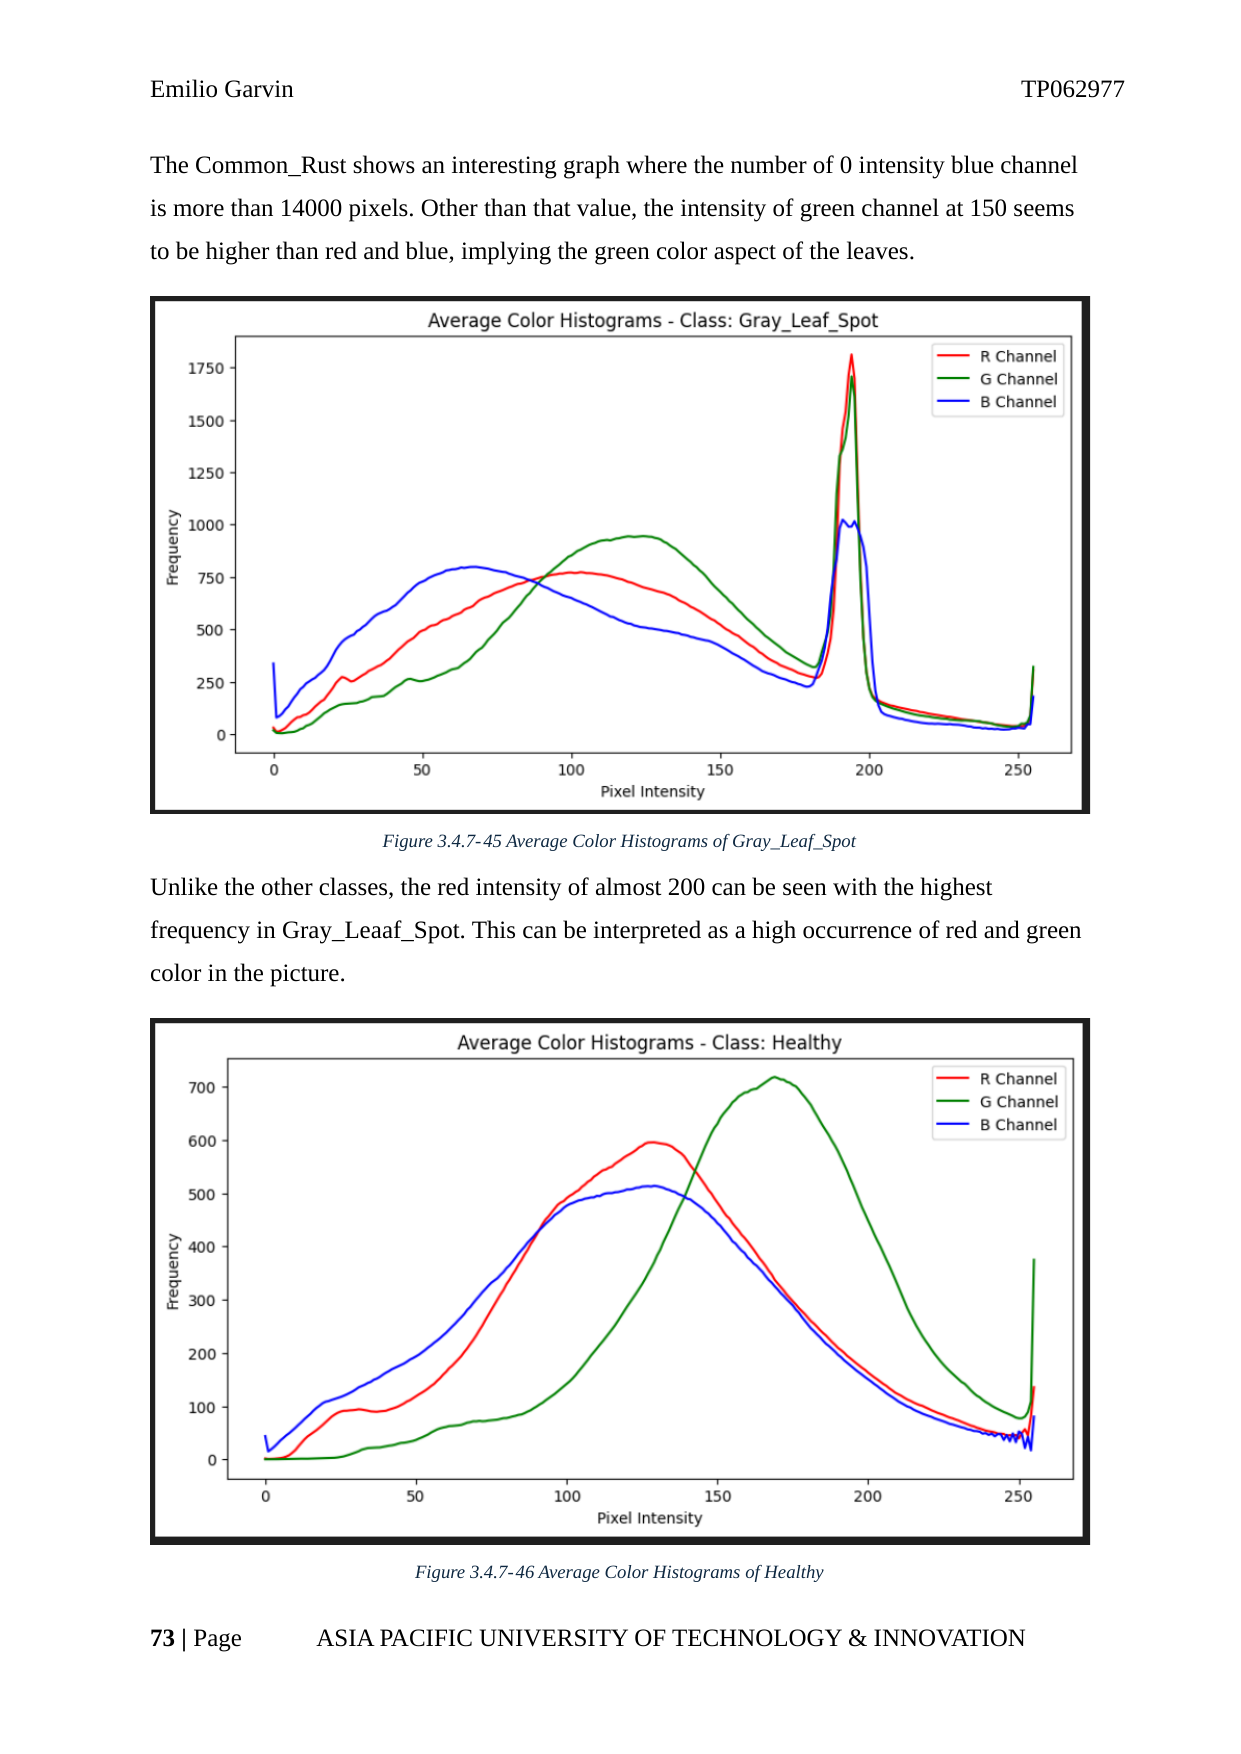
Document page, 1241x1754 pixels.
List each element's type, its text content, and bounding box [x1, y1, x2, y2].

picture [150, 296, 1091, 814]
text The Common_Rust shows an interesting graph where the number of 0 intensity blue channel is more than 14000 pixels. Other than that value, the intensity of green channel at 150 seems to be higher than red and blue, implying the green color aspect of the leaves. [150, 150, 1090, 265]
picture [150, 1018, 1091, 1545]
text Unlike the other classes, the red intensity of almost 200 can be seen with the highest frequency in Gray_Leaaf_Spot. This can be interpreted as a high occurrence of red and green color in the picture. [150, 872, 1090, 987]
